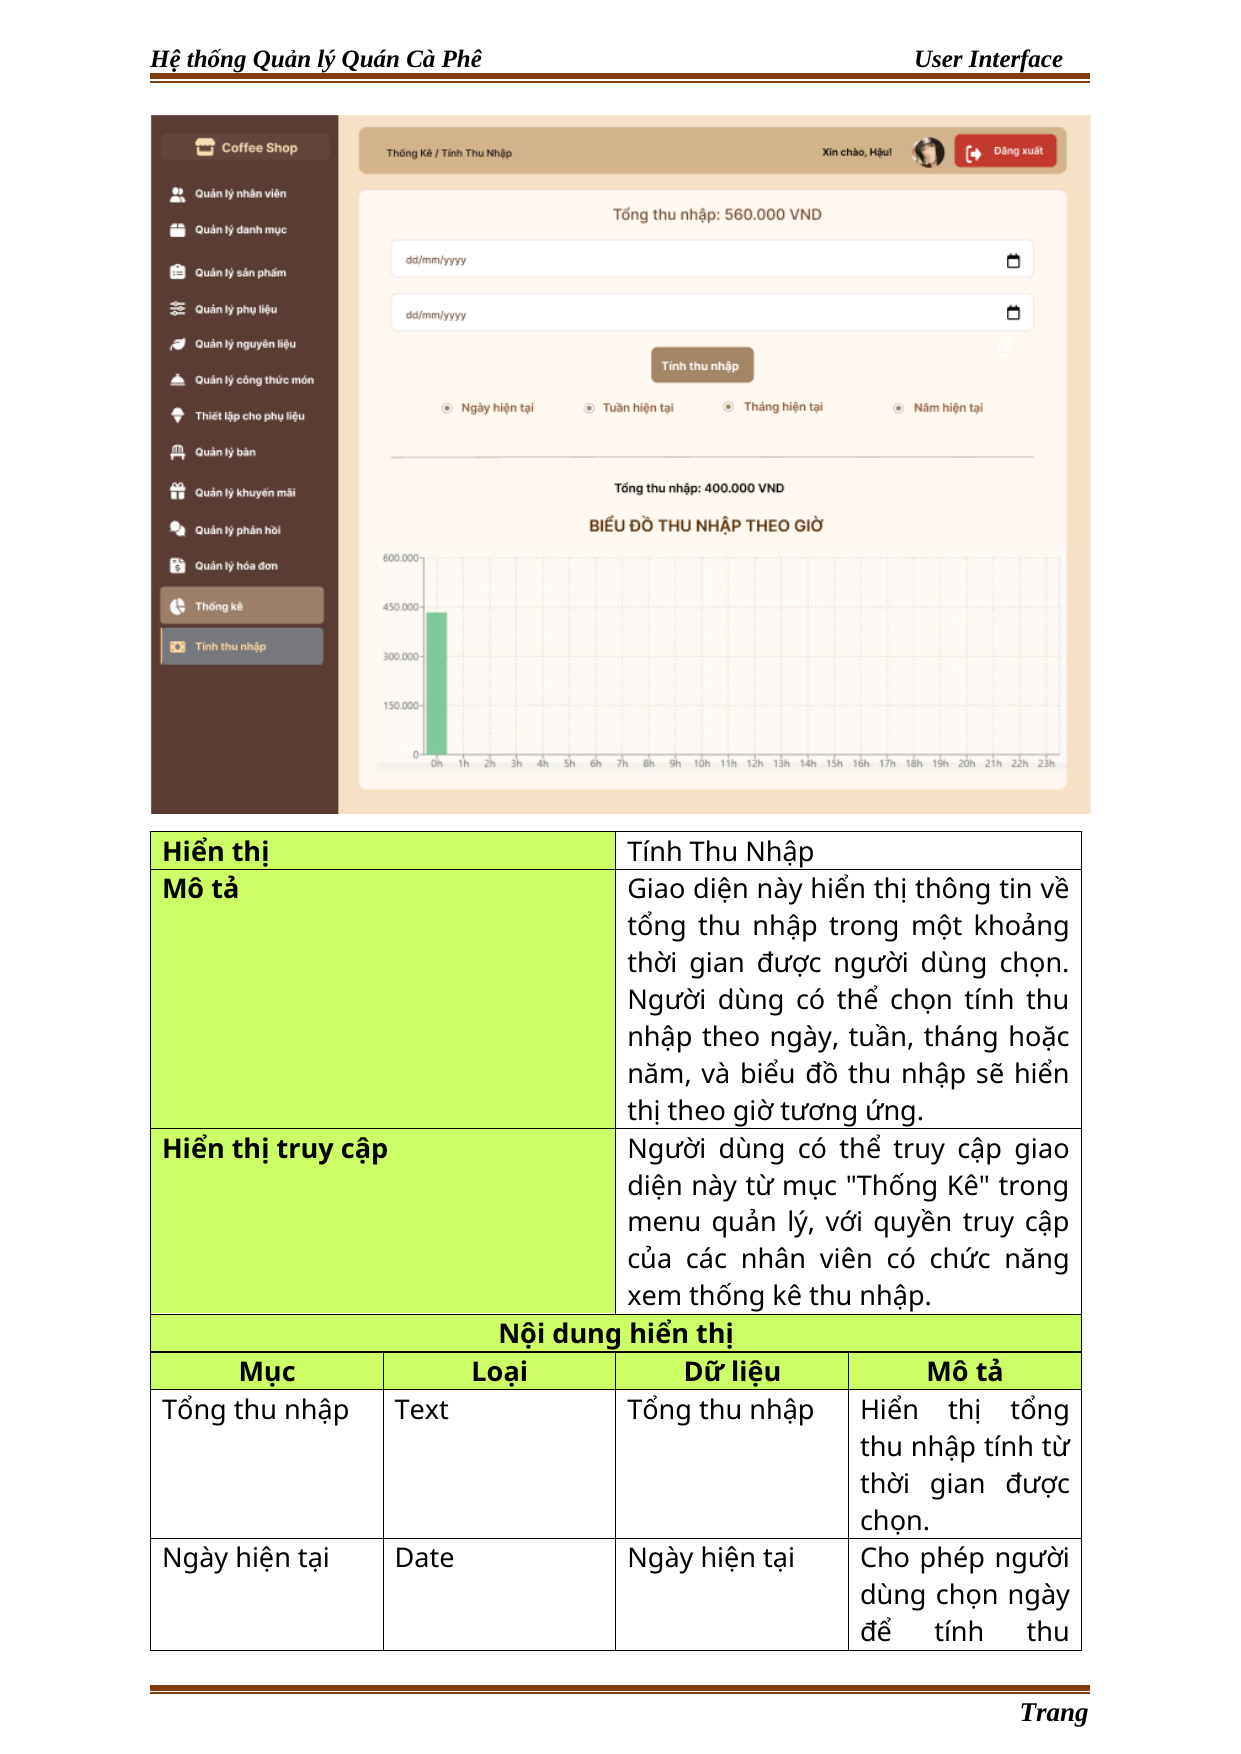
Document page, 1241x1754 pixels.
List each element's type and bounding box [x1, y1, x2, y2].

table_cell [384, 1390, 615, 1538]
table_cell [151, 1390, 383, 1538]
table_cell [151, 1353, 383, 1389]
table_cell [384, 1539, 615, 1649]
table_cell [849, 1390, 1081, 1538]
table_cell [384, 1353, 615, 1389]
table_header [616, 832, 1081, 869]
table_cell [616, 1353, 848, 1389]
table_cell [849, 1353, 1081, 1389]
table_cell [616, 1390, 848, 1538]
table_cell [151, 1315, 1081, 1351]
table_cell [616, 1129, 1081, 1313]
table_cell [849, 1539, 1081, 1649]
picture [150, 115, 1091, 814]
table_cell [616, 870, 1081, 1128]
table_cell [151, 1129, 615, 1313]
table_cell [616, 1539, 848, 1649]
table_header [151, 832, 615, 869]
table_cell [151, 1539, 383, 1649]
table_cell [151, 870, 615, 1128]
